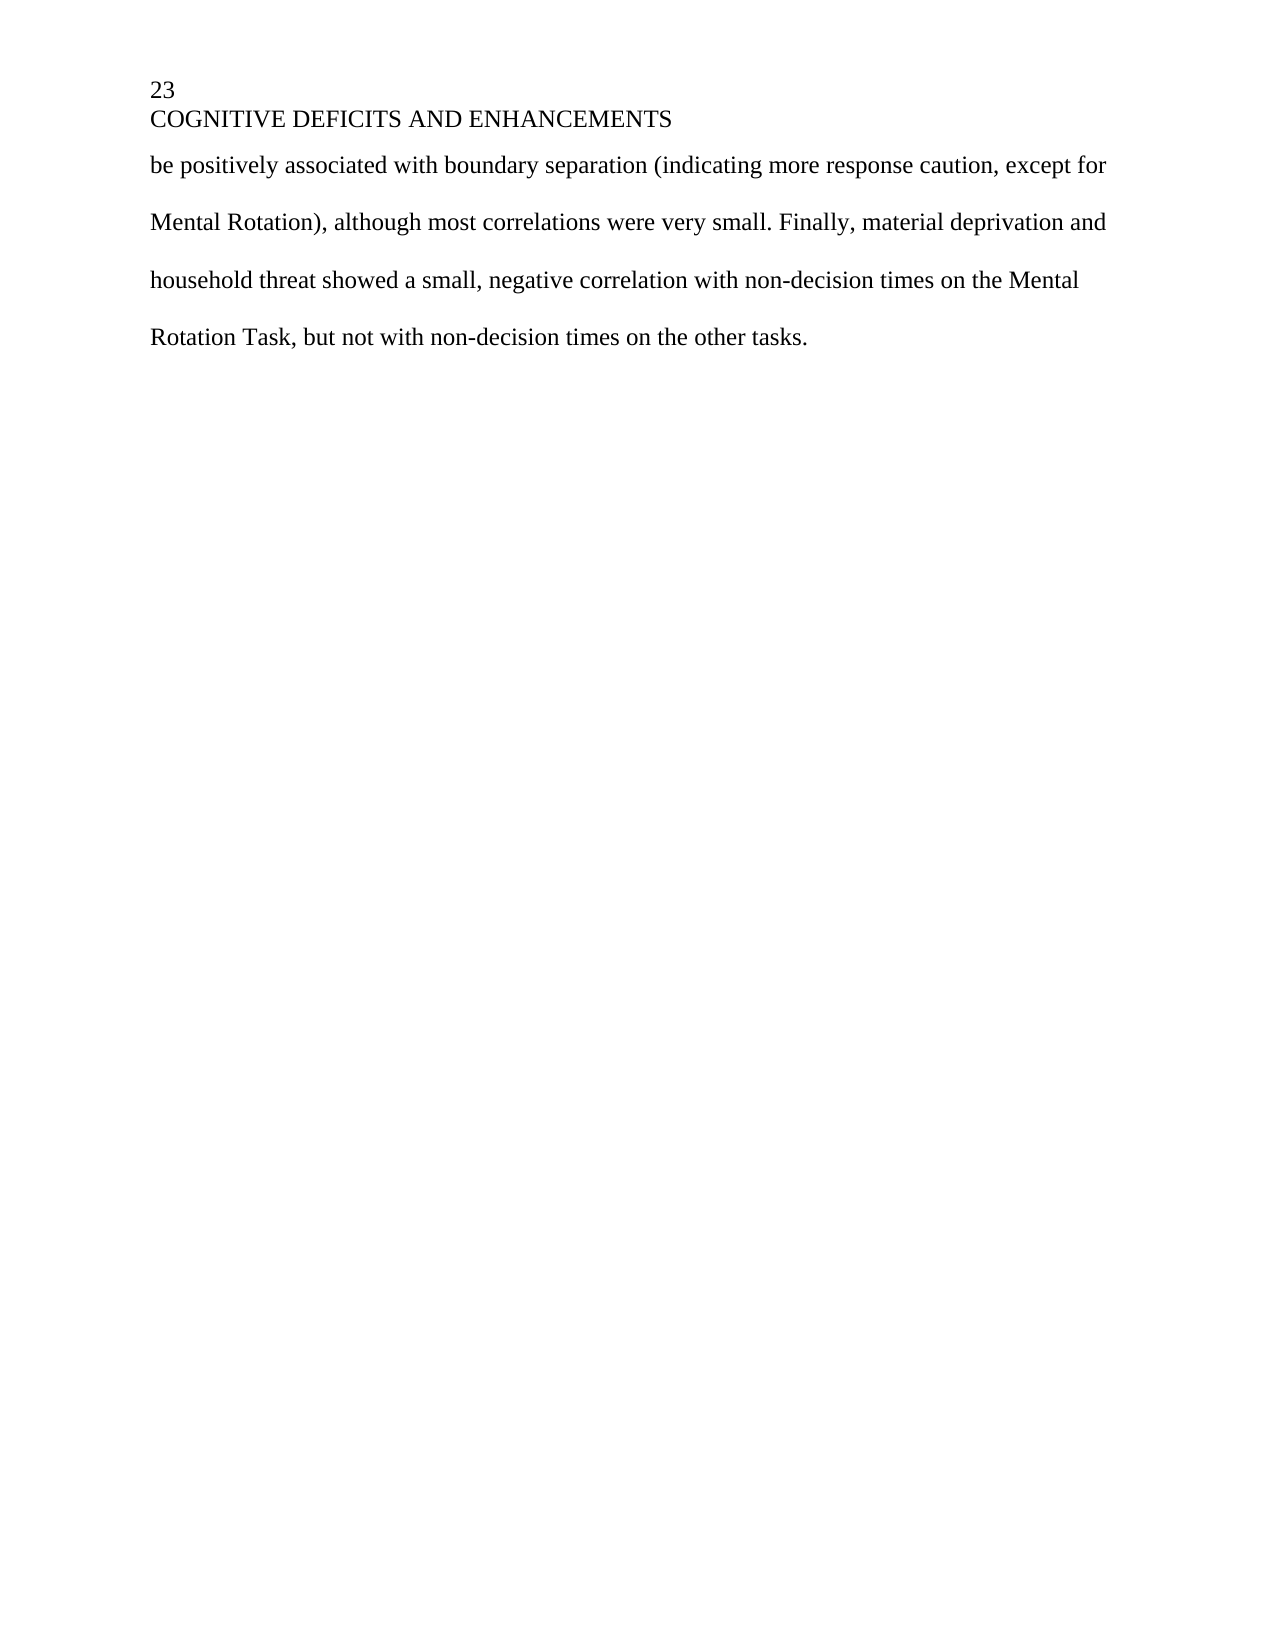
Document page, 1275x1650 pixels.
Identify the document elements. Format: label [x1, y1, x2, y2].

text [150, 150, 1125, 351]
